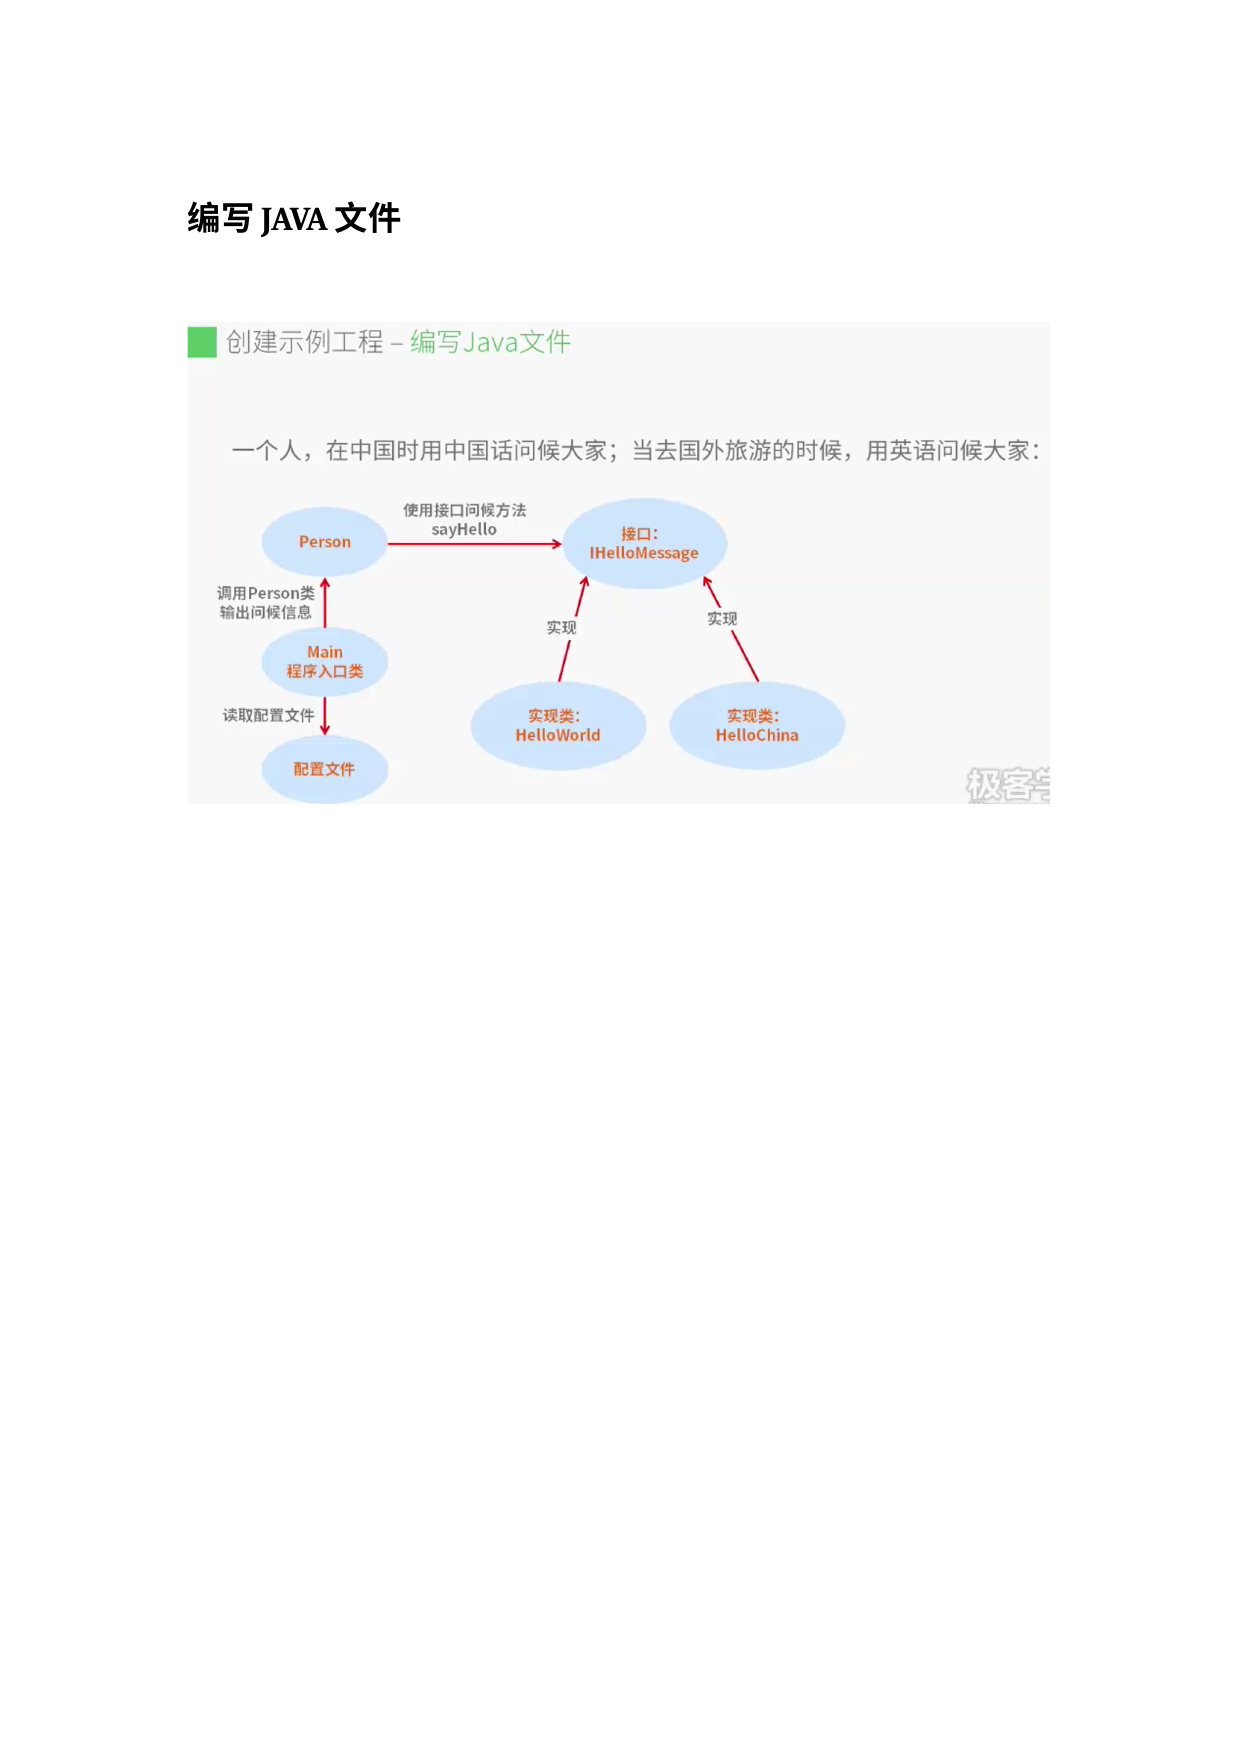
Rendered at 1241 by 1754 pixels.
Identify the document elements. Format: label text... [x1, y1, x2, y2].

picture [187, 322, 1050, 804]
subtitle 编写JAVA文件 [187, 172, 1053, 260]
